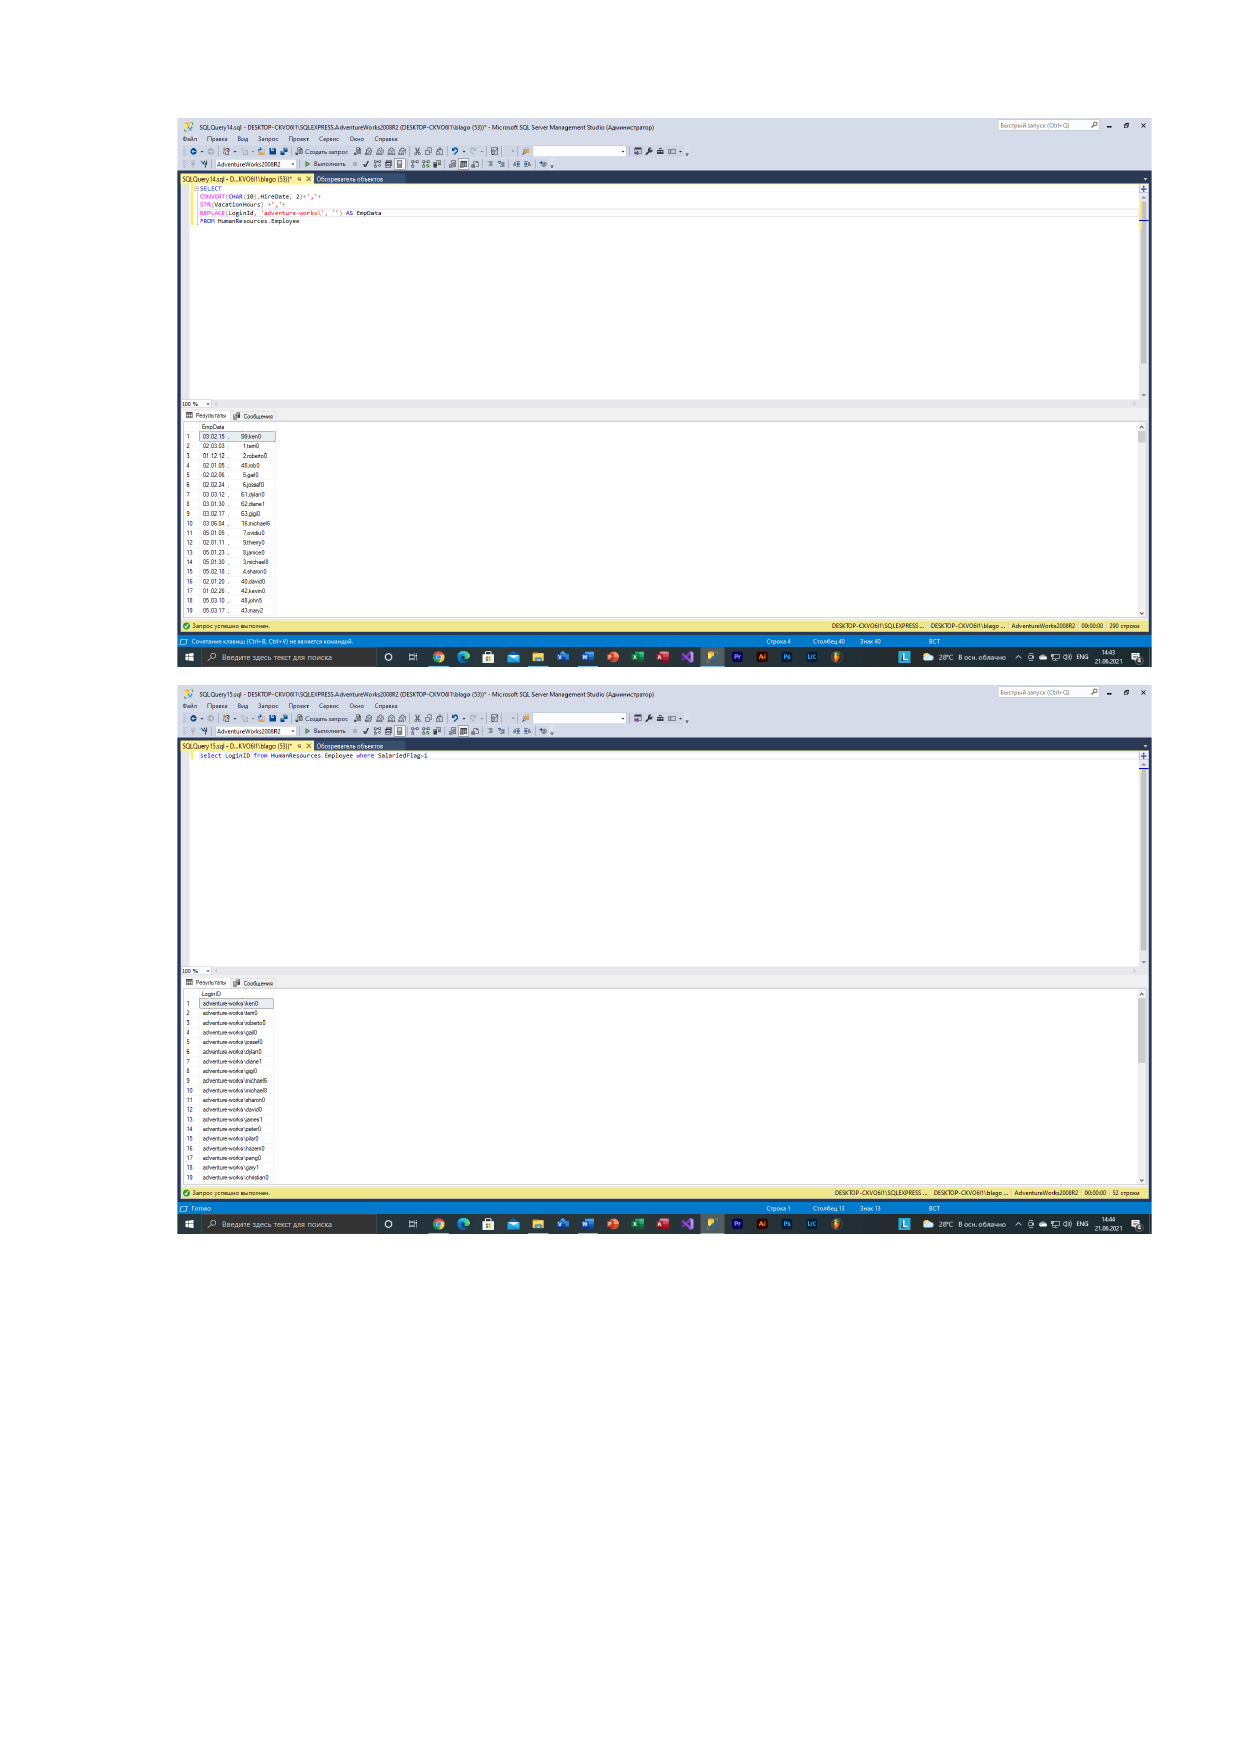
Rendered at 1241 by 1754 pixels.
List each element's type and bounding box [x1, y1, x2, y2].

picture [177, 685, 1152, 1234]
picture [177, 118, 1152, 667]
